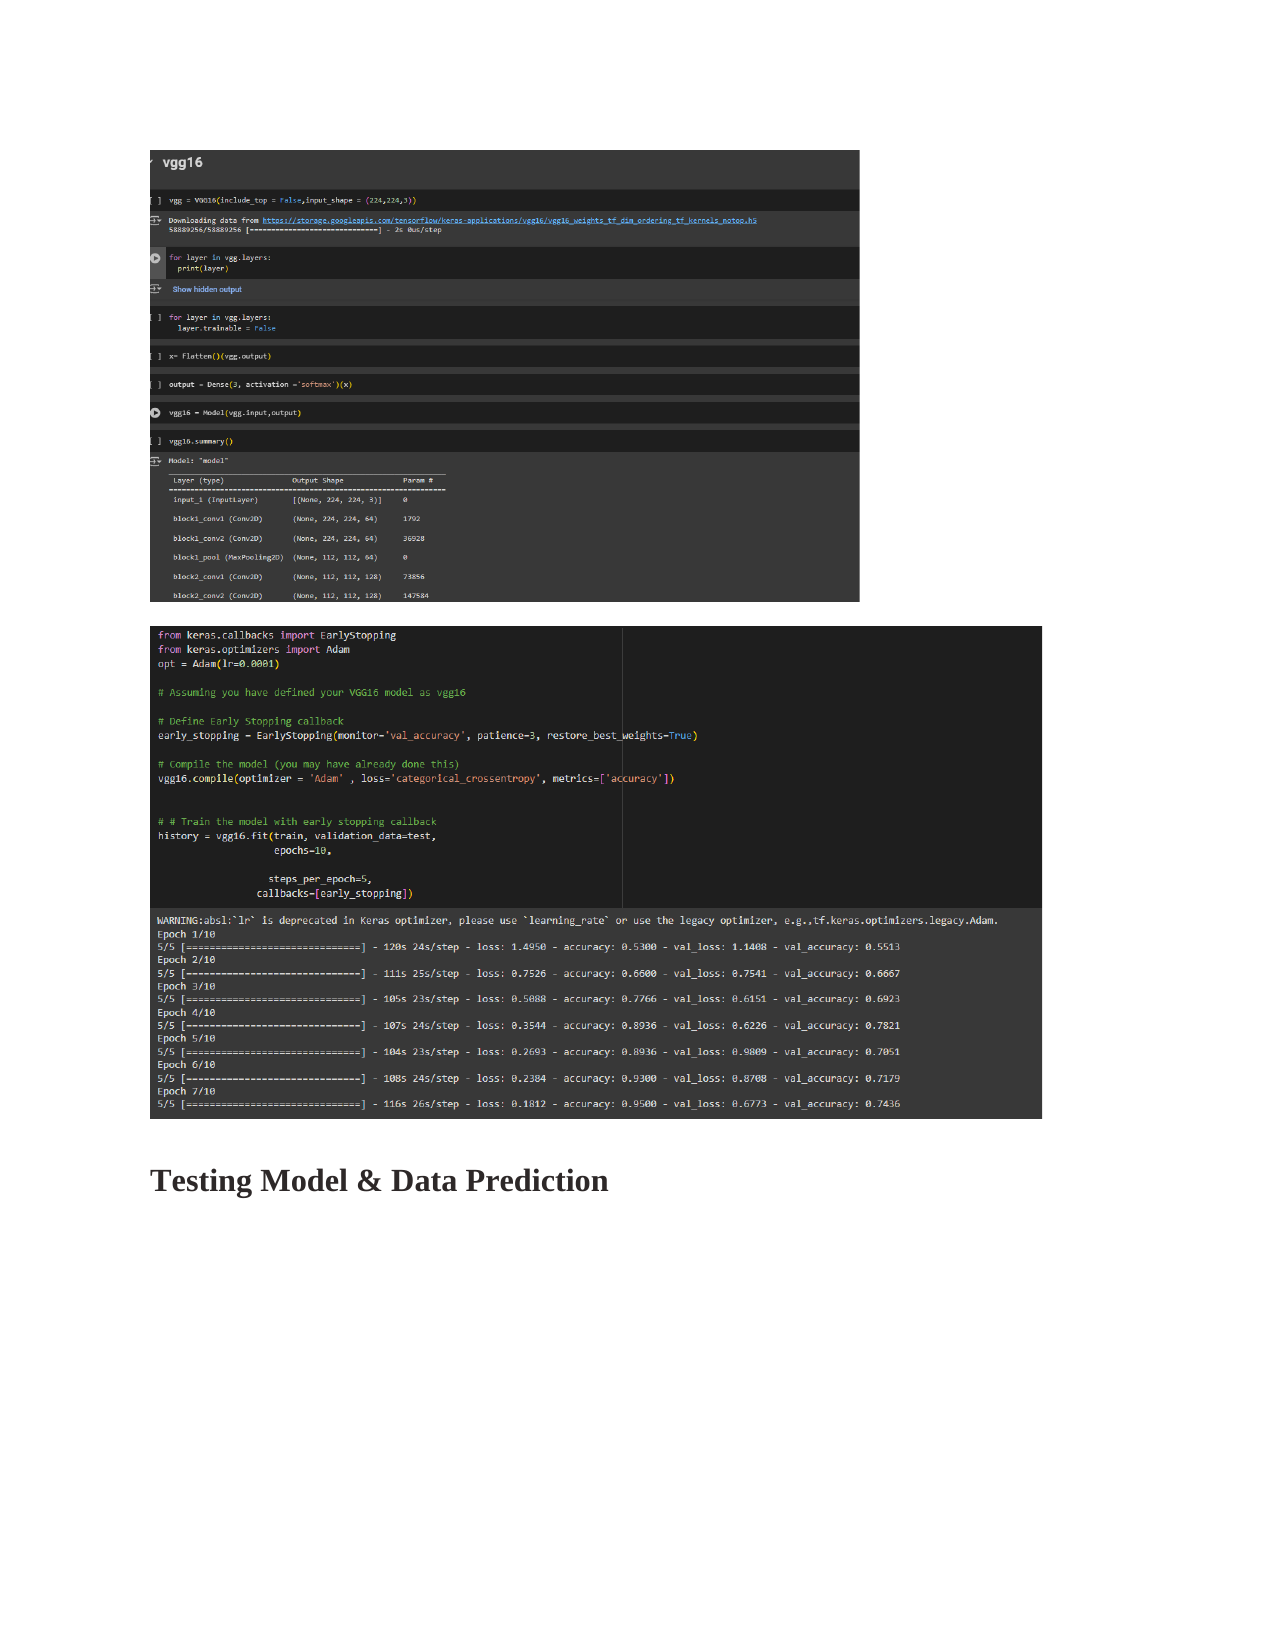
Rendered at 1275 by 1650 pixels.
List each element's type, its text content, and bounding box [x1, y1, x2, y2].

picture [150, 626, 1043, 1119]
subtitle Testing Model & Data Prediction [150, 1149, 1125, 1198]
picture [150, 150, 860, 602]
